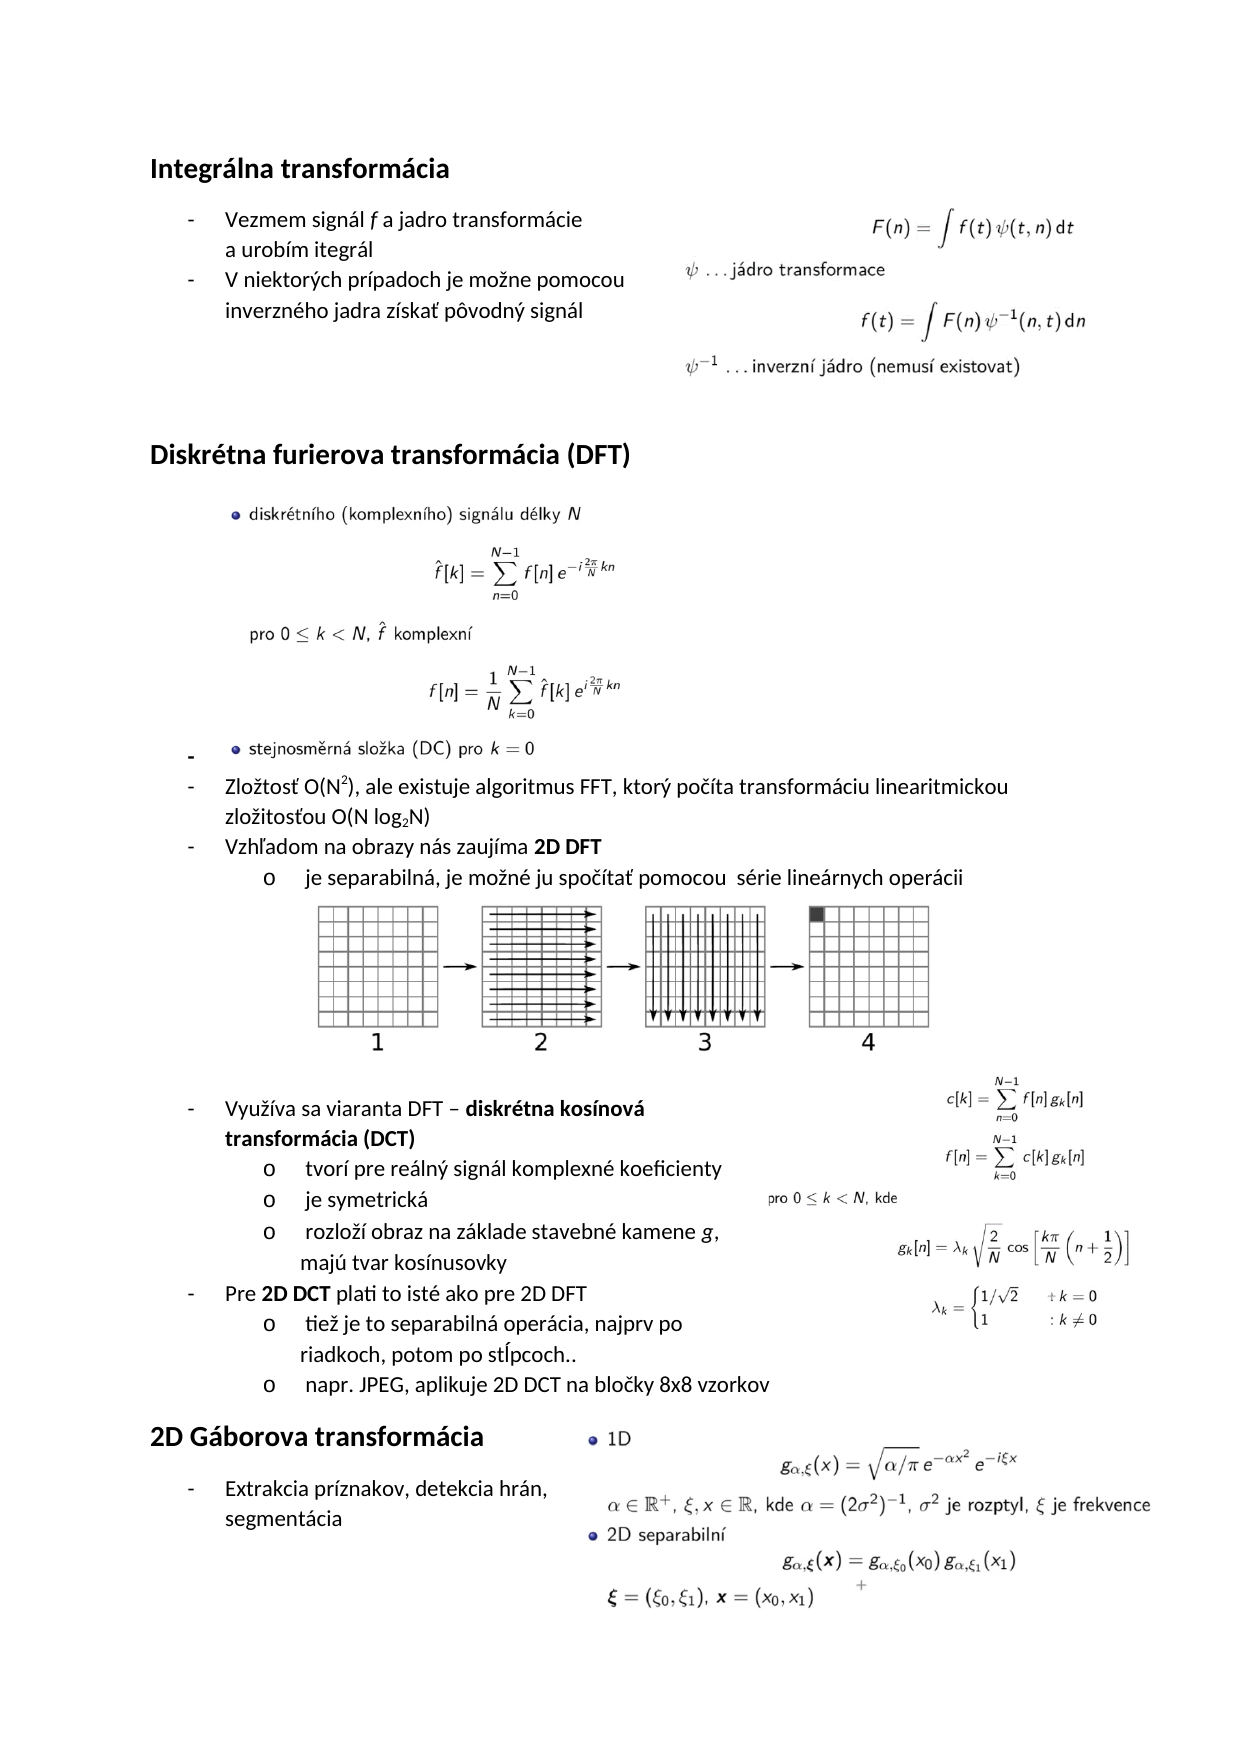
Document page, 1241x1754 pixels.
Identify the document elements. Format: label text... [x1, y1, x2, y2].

list Pre 2D DCT plati to isté ako pre 2D DFT [187, 1279, 767, 1307]
list tiež je to separabilná operácia, najprv po riadkoch, potom po stĺpcoch.. [262, 1309, 1090, 1368]
text Diskrétna furierova transformácia (DFT) [150, 436, 1090, 472]
picture [225, 491, 629, 764]
list je symetrická [262, 1186, 767, 1215]
picture [300, 894, 944, 1062]
picture [579, 1425, 1164, 1613]
list Zložtosť O(N2), ale existuje algoritmus FFT, ktorý počíta transformáciu linearitmickou zložitosťou O(N log2N) [187, 772, 1090, 830]
list tvorí pre reálný signál komplexné koeficienty [262, 1154, 767, 1183]
list Vezmem signál f a jadro transformácie a urobím itegrál [187, 205, 671, 263]
list Extrakcia príznakov, detekcia hrán, segmentácia [187, 1474, 579, 1532]
list V niektorých prípadoch je možne pomocou inverzného jadra získať pôvodný signál [187, 266, 671, 324]
list je separabilná, je možné ju spočítať pomocou série lineárnych operácii [262, 863, 1090, 892]
list Využíva sa viaranta DFT – diskrétna kosínová transformácia (DCT) [187, 1094, 767, 1152]
text 2D Gáborova transformácia [150, 1418, 1090, 1454]
list napr. JPEG, aplikuje 2D DCT na bločky 8x8 vzorkov [262, 1370, 1090, 1399]
list Vzhľadom na obrazy nás zaujíma 2D DFT [187, 832, 1090, 860]
list rozloží obraz na základe stavebné kamene g, majú tvar kosínusovky [262, 1217, 767, 1276]
picture [767, 1068, 1133, 1328]
picture [671, 193, 1088, 388]
text Integrálna transformácia [150, 150, 1090, 186]
